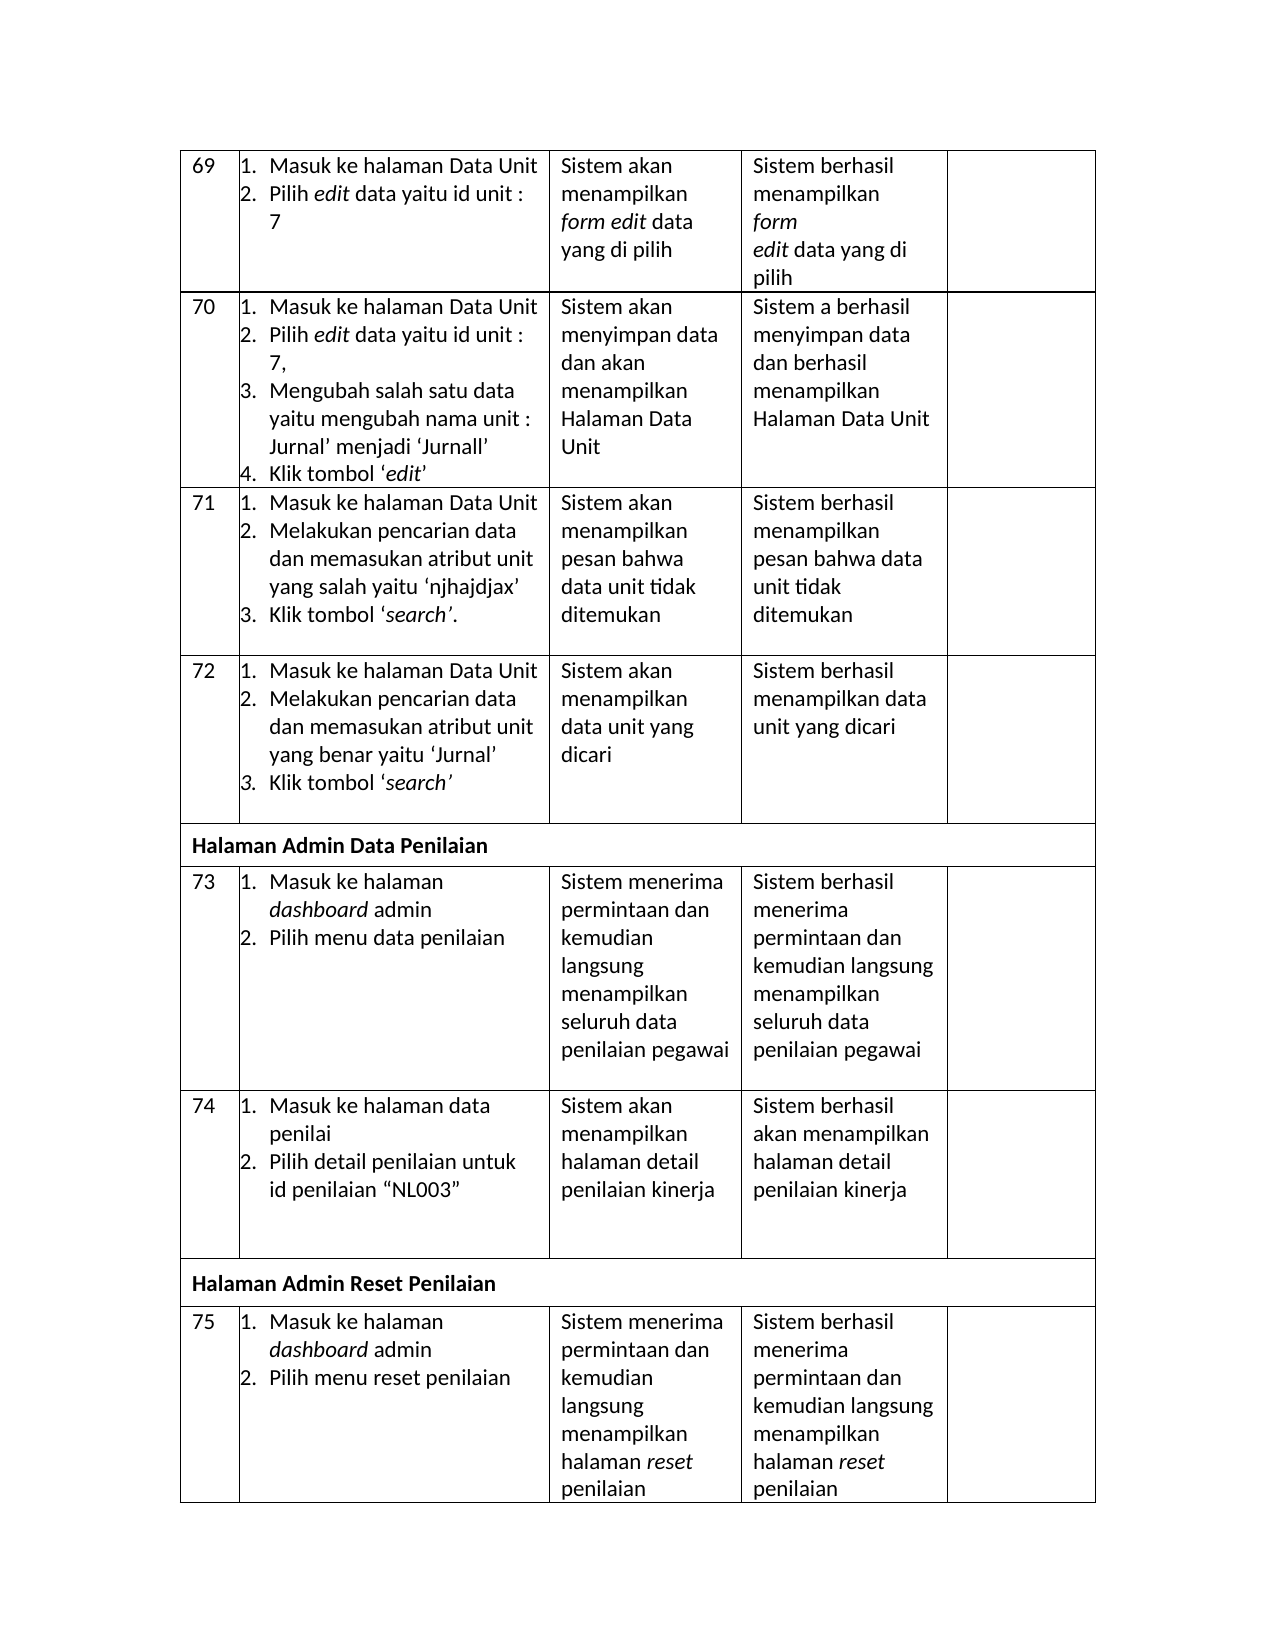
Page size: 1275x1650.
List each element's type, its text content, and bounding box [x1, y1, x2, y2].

table_cell Masuk ke halaman dashboard admin Pilih menu reset penilaian [240, 1307, 549, 1502]
table_cell Sistem a berhasil menyimpan data dan berhasil menampilkan Halaman Data Unit [742, 293, 947, 487]
table_cell Sistem berhasil menerima permintaan dan kemudian langsung menampilkan seluruh data penilaian pegawai [742, 867, 947, 1090]
table_cell Halaman Admin Reset Penilaian [181, 1259, 1095, 1306]
table_cell Sistem berhasil menampilkan data unit yang dicari [742, 656, 947, 823]
table_cell Masuk ke halaman Data Unit Melakukan pencarian data dan memasukan atribut unit yang benar yaitu ‘Jurnal’ Klik tombol ‘search’ [240, 656, 549, 823]
table_cell Sistem akan menampilkan halaman detail penilaian kinerja [550, 1091, 741, 1258]
table_cell [948, 488, 1095, 655]
table_cell [948, 867, 1095, 1090]
table_cell Masuk ke halaman data penilai Pilih detail penilaian untuk id penilaian “NL003” [240, 1091, 549, 1258]
table_cell 70 [181, 293, 239, 487]
table_cell [948, 1091, 1095, 1258]
table_header Sistem akan menampilkan form edit data yang di pilih [550, 151, 741, 291]
table_cell 74 [181, 1091, 239, 1258]
table_cell Sistem berhasil akan menampilkan halaman detail penilaian kinerja [742, 1091, 947, 1258]
table_cell Masuk ke halaman Data Unit Melakukan pencarian data dan memasukan atribut unit yang salah yaitu ‘njhajdjax’ Klik tombol ‘search’. [240, 488, 549, 655]
table_header Sistem berhasil menampilkan form edit data yang di pilih [742, 151, 947, 291]
table_cell 72 [181, 656, 239, 823]
table_cell Sistem menerima permintaan dan kemudian langsung menampilkan seluruh data penilaian pegawai [550, 867, 741, 1090]
table_cell [948, 293, 1095, 487]
table_cell Halaman Admin Data Penilaian [181, 824, 1095, 866]
table_header Masuk ke halaman Data Unit Pilih edit data yaitu id unit : 7 [240, 151, 549, 291]
table_cell Masuk ke halaman dashboard admin Pilih menu data penilaian [240, 867, 549, 1090]
table_header 69 [181, 151, 239, 291]
table_cell [948, 656, 1095, 823]
table_cell 71 [181, 488, 239, 655]
table_cell 73 [181, 867, 239, 1090]
table_cell Sistem berhasil menerima permintaan dan kemudian langsung menampilkan halaman reset penilaian [742, 1307, 947, 1502]
table_cell Sistem akan menampilkan pesan bahwa data unit tidak ditemukan [550, 488, 741, 655]
table_cell 75 [181, 1307, 239, 1502]
table_cell [948, 1307, 1095, 1502]
table_cell Masuk ke halaman Data Unit Pilih edit data yaitu id unit : 7, Mengubah salah satu data yaitu mengubah nama unit : Jurnal’ menjadi ‘Jurnall’ Klik tombol ‘edit’ [240, 293, 549, 487]
table_cell Sistem berhasil menampilkan pesan bahwa data unit tidak ditemukan [742, 488, 947, 655]
table_cell Sistem menerima permintaan dan kemudian langsung menampilkan halaman reset penilaian [550, 1307, 741, 1502]
table_cell Sistem akan menyimpan data dan akan menampilkan Halaman Data Unit [550, 293, 741, 487]
table_header [948, 151, 1095, 291]
table_cell Sistem akan menampilkan data unit yang dicari [550, 656, 741, 823]
